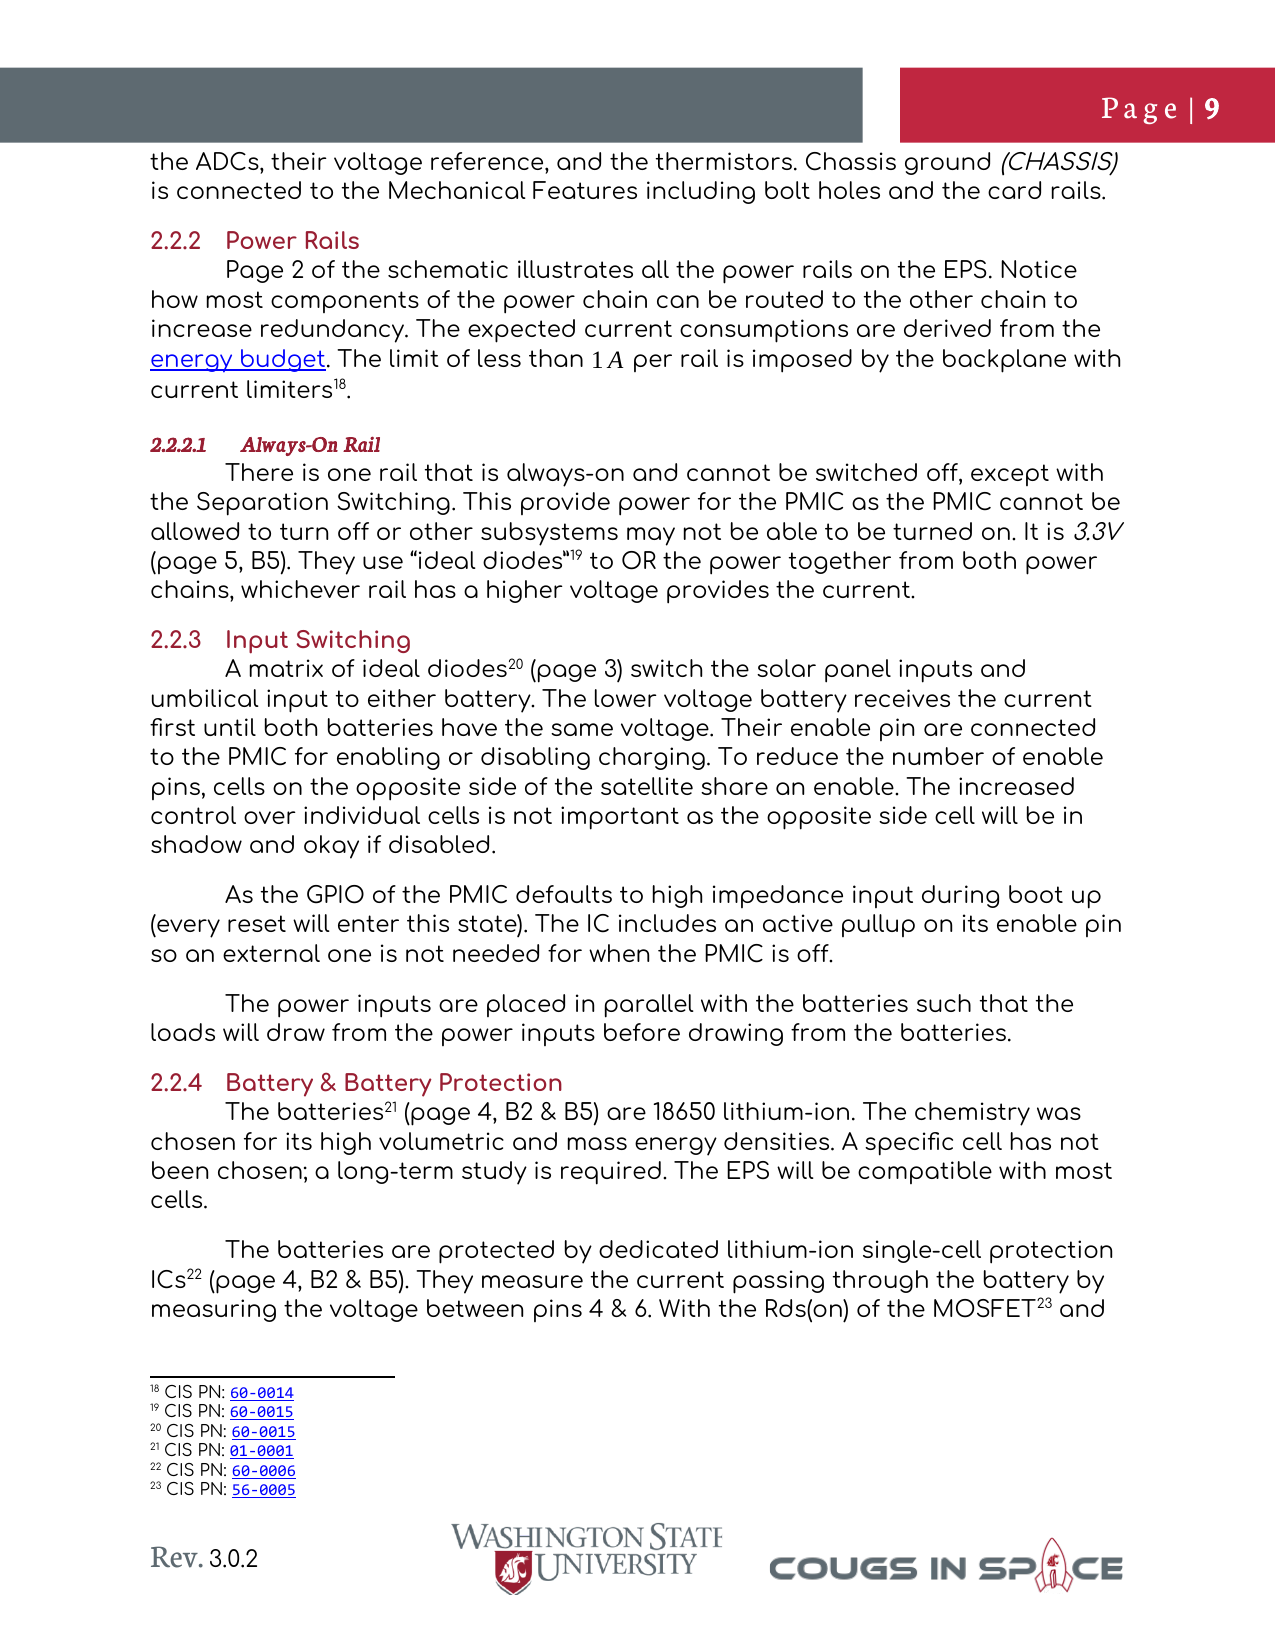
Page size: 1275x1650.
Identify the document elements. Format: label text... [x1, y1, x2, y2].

subtitle Battery & Battery Protection [150, 1071, 1125, 1097]
text A matrix of ideal diodes (page 3) switch the solar panel inputs and umbilical input to either battery. The lower voltage battery receives the current first until both batteries have the same voltage. Their enable pin are connected to the PMIC for enabling or disabling charging. To reduce the number of enable pins, cells on the opposite side of the satellite share an enable. The increased control over individual cells is not important as the opposite side cell will be in shadow and okay if disabled. [150, 658, 1125, 859]
text The batteries (page 4, B2 & B5) are 18650 lithium-ion. The chemistry was chosen for its high volumetric and mass energy densities. A specific cell has not been chosen; a long-term study is required. The EPS will be compatible with most cells. [150, 1101, 1125, 1214]
text There is one rail that is always-on and cannot be switched off, except with the Separation Switching. This provide power for the PMIC as the PMIC cannot be allowed to turn off or other subsystems may not be able to be turned on. It is 3.3V (page 5, B5). They use “ideal diodes” to OR the power together from both power chains, whichever rail has a higher voltage provides the current. [150, 461, 1125, 604]
text As the GPIO of the PMIC defaults to high impedance input during boot up (every reset will enter this state). The IC includes an active pullup on its enable pin so an external one is not needed for when the PMIC is off. [150, 883, 1125, 967]
picture [769, 1537, 1123, 1594]
subtitle Always-On Rail [150, 428, 1125, 457]
subtitle Power Rails [150, 229, 1125, 255]
subtitle Input Switching [150, 628, 1125, 654]
picture [450, 1522, 723, 1595]
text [150, 1238, 1125, 1323]
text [150, 150, 1125, 205]
text The power inputs are placed in parallel with the batteries such that the loads will draw from the power inputs before drawing from the batteries. [150, 992, 1125, 1047]
text Page 2 of the schematic illustrates all the power rails on the EPS. Notice how most components of the power chain can be routed to the other chain to increase redundancy. The expected current consumptions are derived from the energy budget. The limit of less than per rail is imposed by the backplane with current limiters. [150, 259, 1125, 403]
